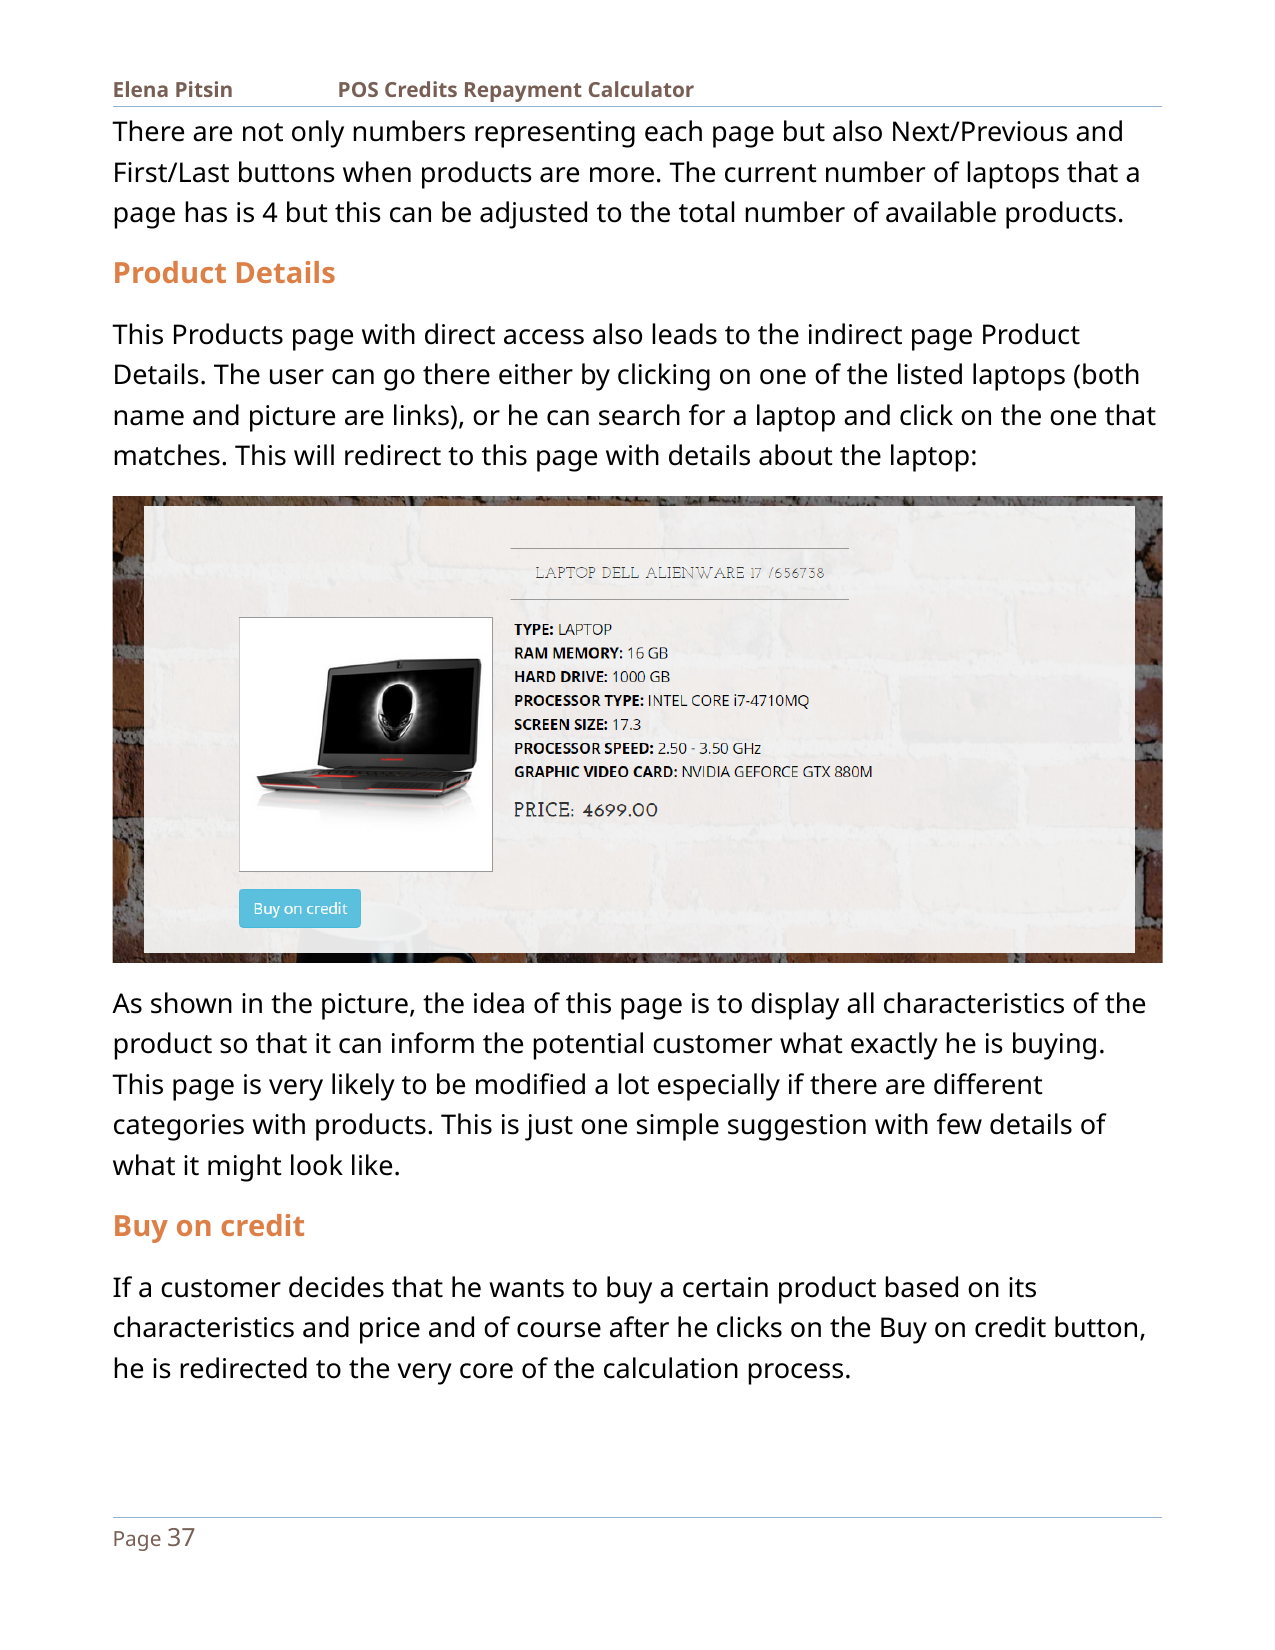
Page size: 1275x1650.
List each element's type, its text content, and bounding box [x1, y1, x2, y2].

text As shown in the picture, the idea of this page is to display all characteristics of the product so that it can inform the potential customer what exactly he is buying. This page is very likely to be modified a lot especially if there are different categories with products. This is just one simple suggestion with few details of what it might look like. [112, 984, 1162, 1183]
text This Products page with direct access also leads to the indirect page Product Details. The user can go there either by clicking on one of the listed laptops (both name and picture are links), or he can search for a laptop and click on the one that matches. This will redirect to this page with details about the laptop: [112, 315, 1162, 474]
text If a customer decides that he wants to buy a certain product based on its characteristics and price and of course after he clicks on the Buy on credit button, he is redirected to the very core of the calculation process. [112, 1268, 1162, 1386]
text Product Details [112, 253, 1162, 292]
picture [112, 496, 1163, 963]
text There are not only numbers representing each page but also Next/Previous and First/Last buttons when products are more. The current number of laptops that a page has is 4 but this can be adjusted to the total number of available products. [112, 112, 1162, 230]
text Buy on credit [112, 1206, 1162, 1245]
